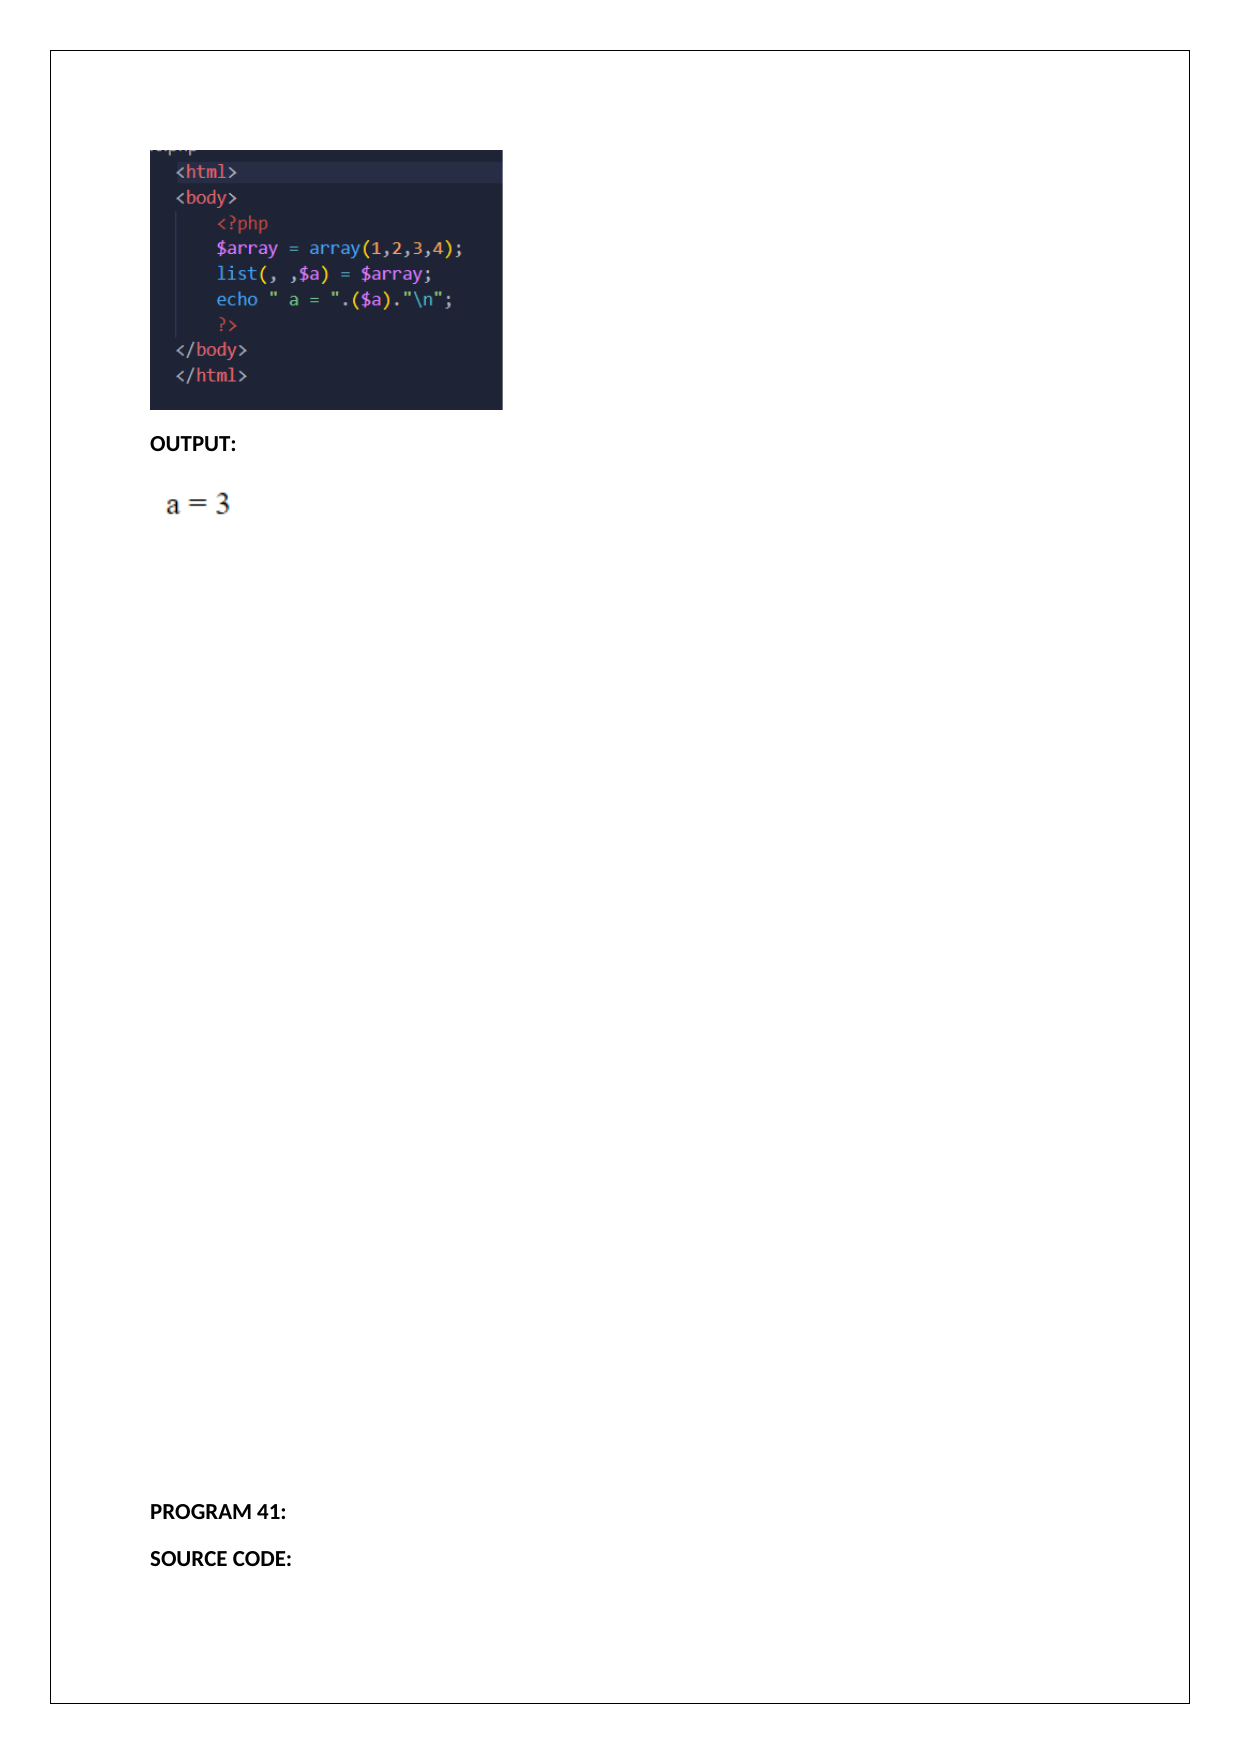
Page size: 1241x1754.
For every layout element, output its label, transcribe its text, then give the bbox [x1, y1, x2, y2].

picture [150, 475, 288, 588]
text PROGRAM 41: [150, 1497, 1090, 1525]
text SOURCE CODE: [150, 1544, 1090, 1572]
picture [150, 150, 503, 410]
text OUTPUT: [150, 429, 1090, 457]
